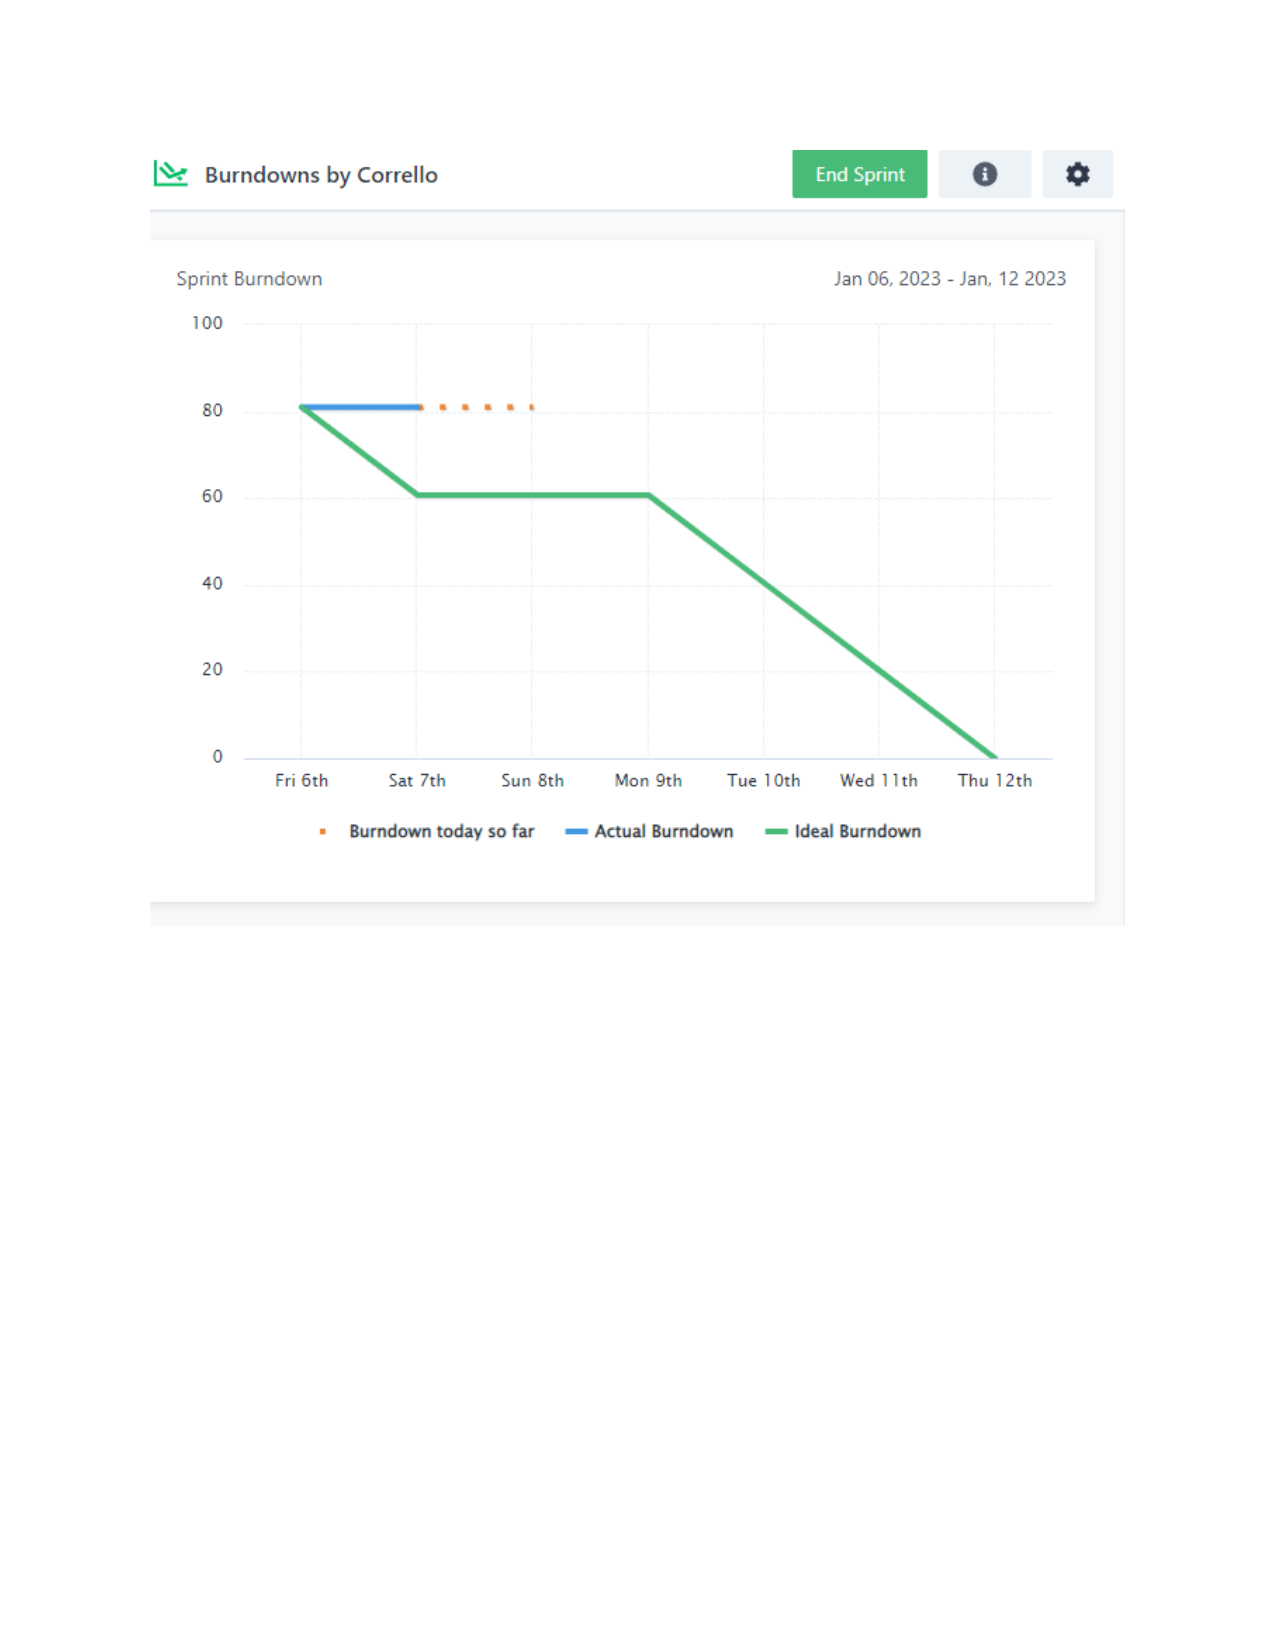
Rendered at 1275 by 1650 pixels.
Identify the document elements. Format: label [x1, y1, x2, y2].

picture [150, 150, 1125, 926]
